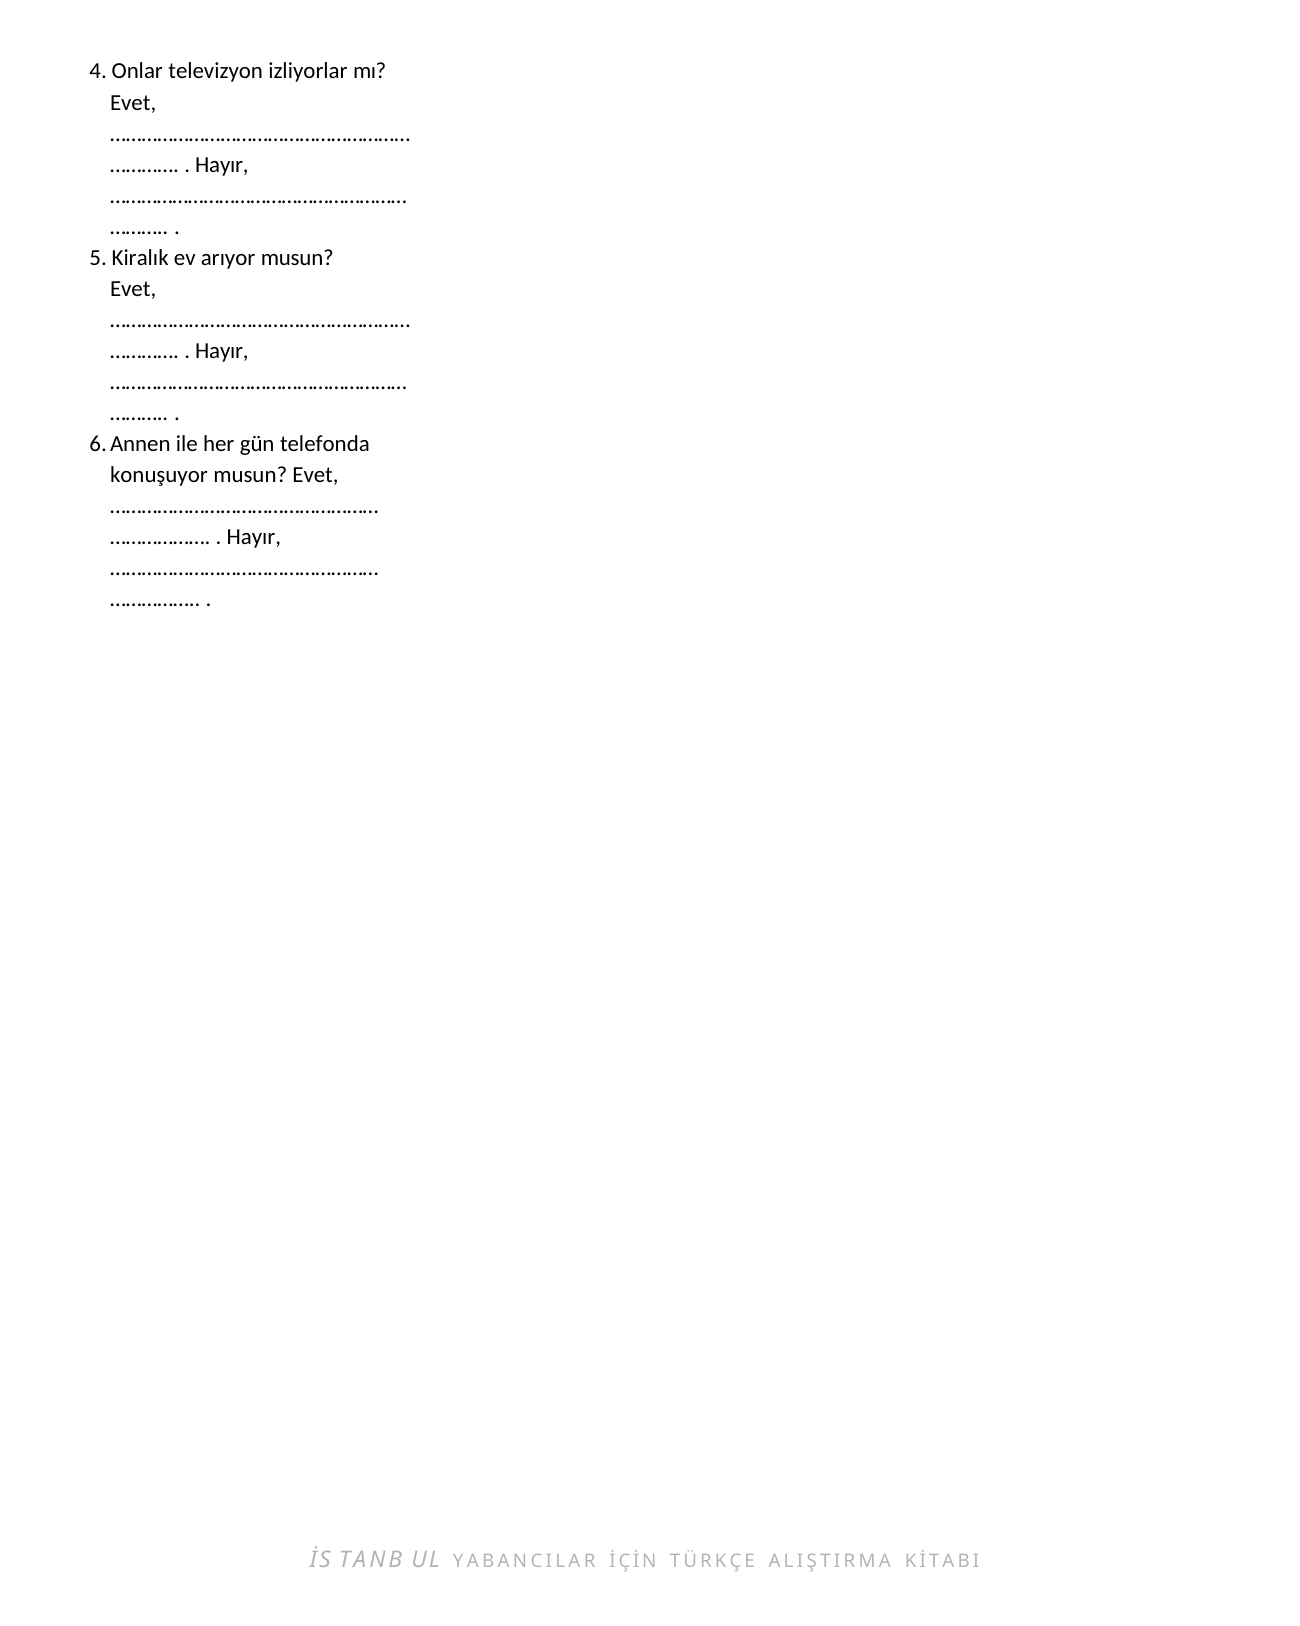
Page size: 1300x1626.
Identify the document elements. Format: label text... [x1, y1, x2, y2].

text Evet, ……………………………………………………………. . Hayır, ………………………………………………………….. . [110, 88, 422, 240]
list Kiralık ev arıyor musun? [89, 243, 529, 271]
list Onlar televizyon izliyorlar mı? [89, 56, 529, 84]
text Evet, ……………………………………………………………. . Hayır, ………………………………………………………….. . [110, 274, 422, 426]
list Annen ile her gün telefonda konuşuyor musun? Evet, ……………………………………………………………. . Hayır, ………………………………………………………….. . [89, 429, 384, 612]
